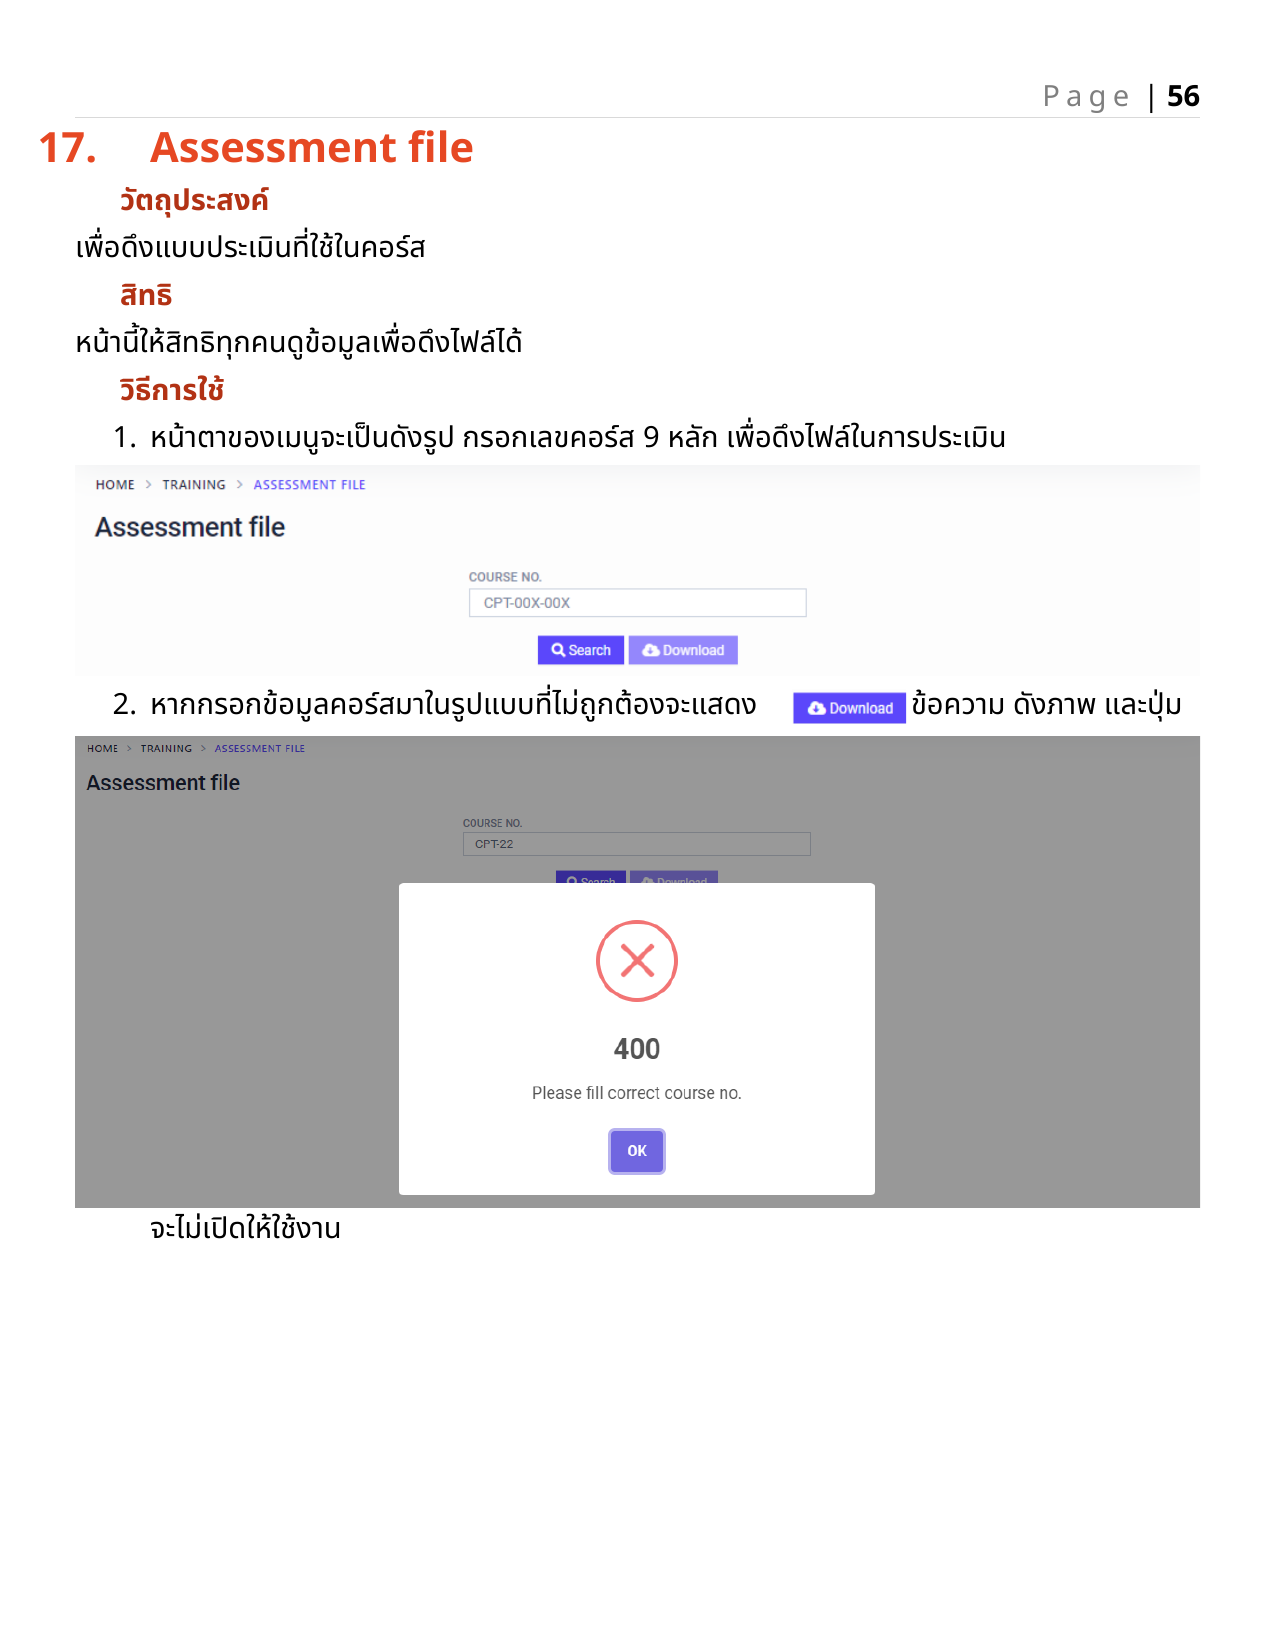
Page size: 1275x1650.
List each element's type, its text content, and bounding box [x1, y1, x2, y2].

picture [790, 689, 906, 723]
subtitle Assessment file [37, 118, 1200, 174]
list หากกรอกข้อมูลคอร์สมาในรูปแบบที่ไม่ถูกต้องจะแสดงข้อความ ดังภาพ และปุ่มจะไม่เปิดให้ใช้งาน [112, 676, 1200, 736]
text เพื่อดึงแบบประเมินที่ใช้ในคอร์ส [75, 227, 1200, 271]
picture [75, 465, 1200, 676]
subtitle วิธีการใช้ [120, 369, 1200, 413]
list หากกรอกข้อมูลคอร์สมาในรูปแบบที่ไม่ถูกต้องจะแสดงข้อความ ดังภาพ และปุ่มจะไม่เปิดให้ใช้งาน [112, 1208, 1200, 1252]
subtitle วัตถุประสงค์ [120, 179, 1200, 223]
list หน้าตาของเมนูจะเป็นดังรูป กรอกเลขคอร์ส 9 หลัก เพื่อดึงไฟล์ในการประเมิน [112, 417, 1200, 461]
text หน้านี้ให้สิทธิทุกคนดูข้อมูลเพื่อดึงไฟล์ได้ [75, 322, 1200, 366]
subtitle สิทธิ [120, 274, 1200, 318]
picture [75, 736, 1200, 1208]
